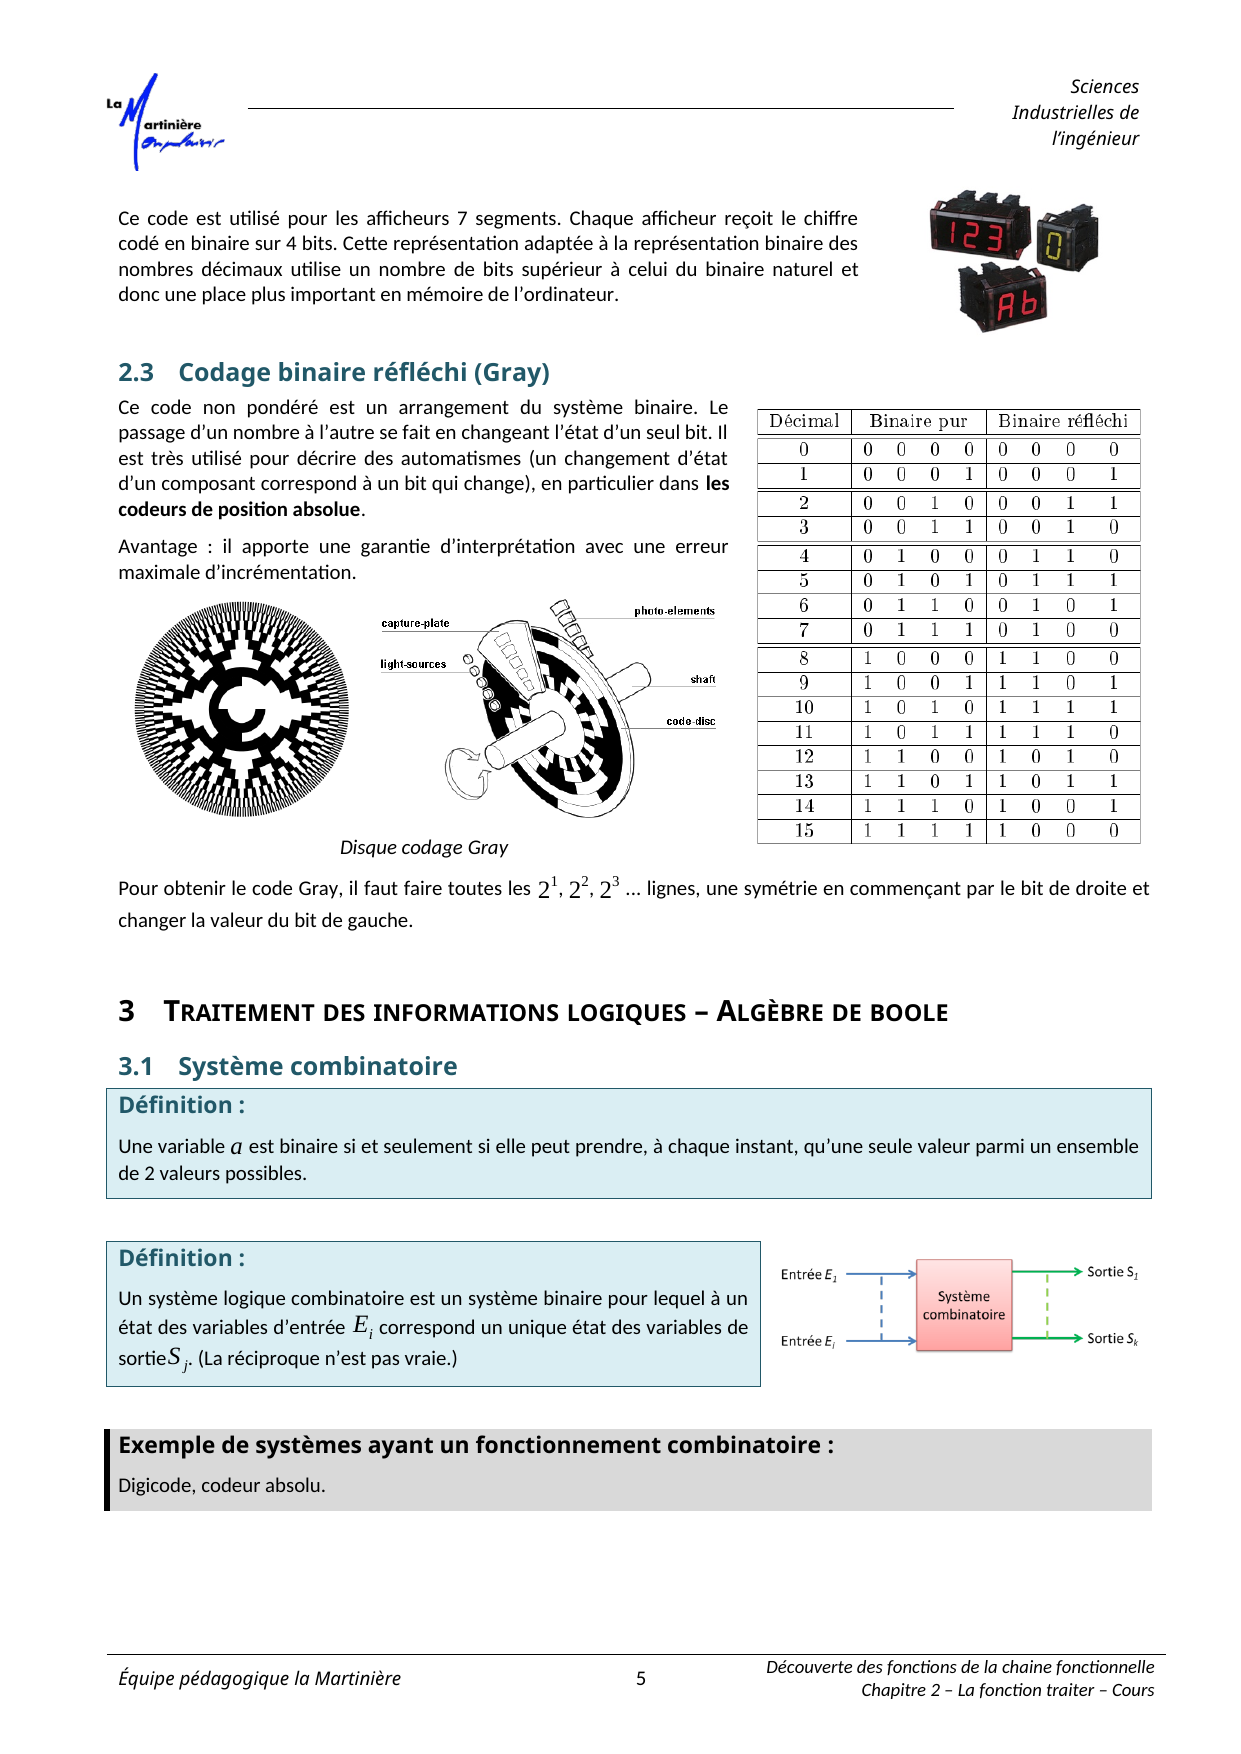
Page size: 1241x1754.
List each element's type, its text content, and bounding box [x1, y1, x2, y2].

picture [129, 597, 354, 822]
table_header Définition : Une variable est binaire si et seulement si elle peut prendre, à chaque instant, qu’une seule valeur parmi un ensemble de 2 valeurs possibles. [107, 1089, 1151, 1198]
picture [106, 73, 225, 171]
table_header Ce code est utilisé pour les afficheurs 7 segments. Chaque afficheur reçoit le chiffre codé en binaire sur 4 bits. Cette représentation adaptée à la représentation binaire des nombres décimaux utilise un nombre de bits supérieur à celui du binaire naturel et donc une place plus important en mémoire de l’ordinateur. [107, 176, 871, 349]
picture [757, 409, 1141, 844]
subtitle Système combinatoire [118, 1049, 1152, 1083]
table_header Exemple de systèmes ayant un fonctionnement combinatoire : Digicode, codeur absolu. [110, 1429, 1152, 1511]
subtitle Codage binaire réfléchi (Gray) [118, 355, 1152, 389]
text Pour obtenir le code Gray, il faut faire toutes les , , ... lignes, une symétrie en commençant par le bit de droite et changer la valeur du bit de gauche. [118, 872, 1152, 933]
table_header Définition : Un système logique combinatoire est un système binaire pour lequel à un état des variables d’entrée correspond un unique état des variables de sortie. (La réciproque n’est pas vraie.) [107, 1242, 760, 1386]
picture [376, 597, 719, 822]
picture [921, 175, 1105, 337]
table_header [761, 1241, 1163, 1386]
subtitle Traitement des informations logiques – Algèbre de boole [118, 991, 1152, 1030]
table_header Ce code non pondéré est un arrangement du système binaire. Le passage d’un nombre à l’autre se fait en changeant l’état d’un seul bit. Il est très utilisé pour décrire des automatismes (un changement d’état d’un composant correspond à un bit qui change), en particulier dans les codeurs de position absolue. Avantage : il apporte une garantie d’interprétation avec une erreur maximale d’incrémentation. [107, 394, 741, 872]
table_header [741, 394, 1157, 872]
picture [772, 1257, 1152, 1359]
table_header [871, 176, 1155, 349]
